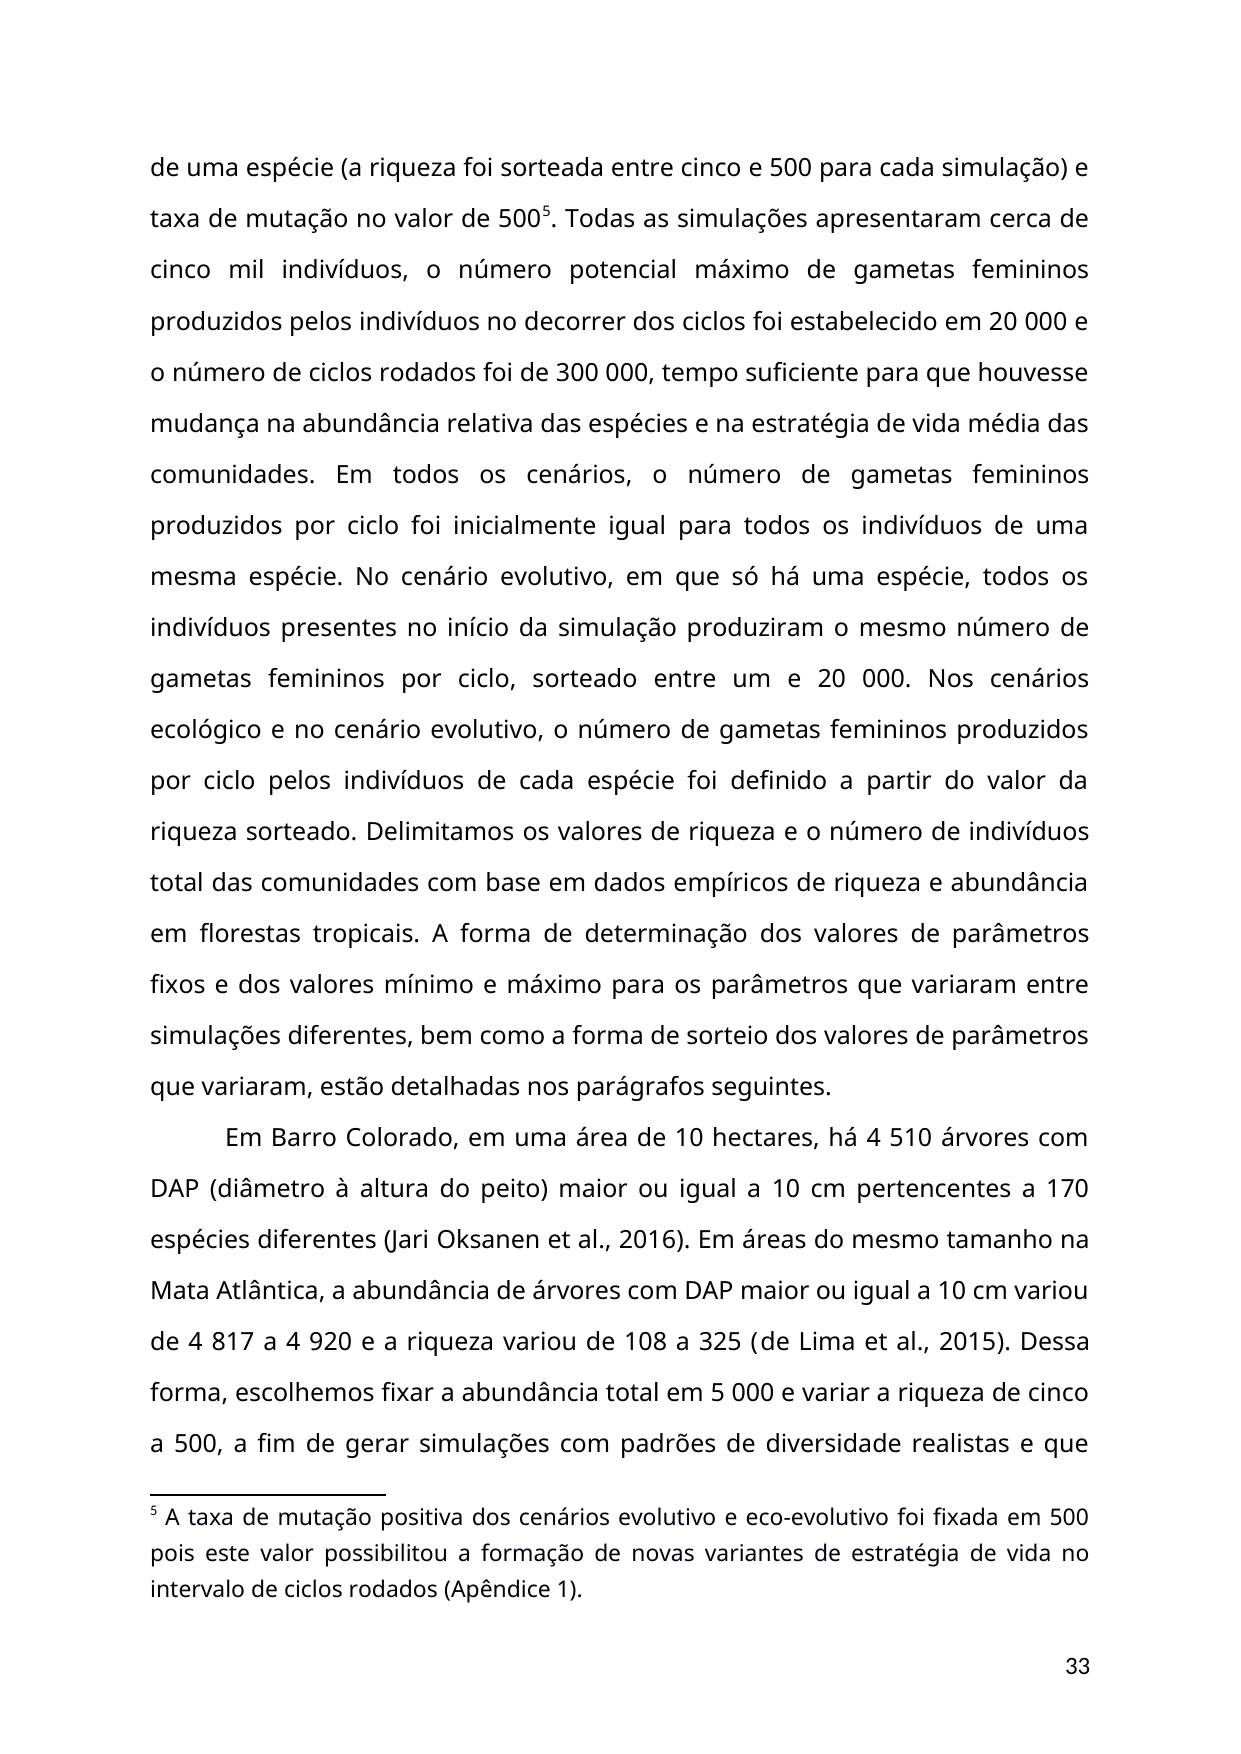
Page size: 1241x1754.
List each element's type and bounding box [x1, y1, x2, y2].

text [150, 150, 1090, 1103]
text [150, 1120, 1090, 1460]
